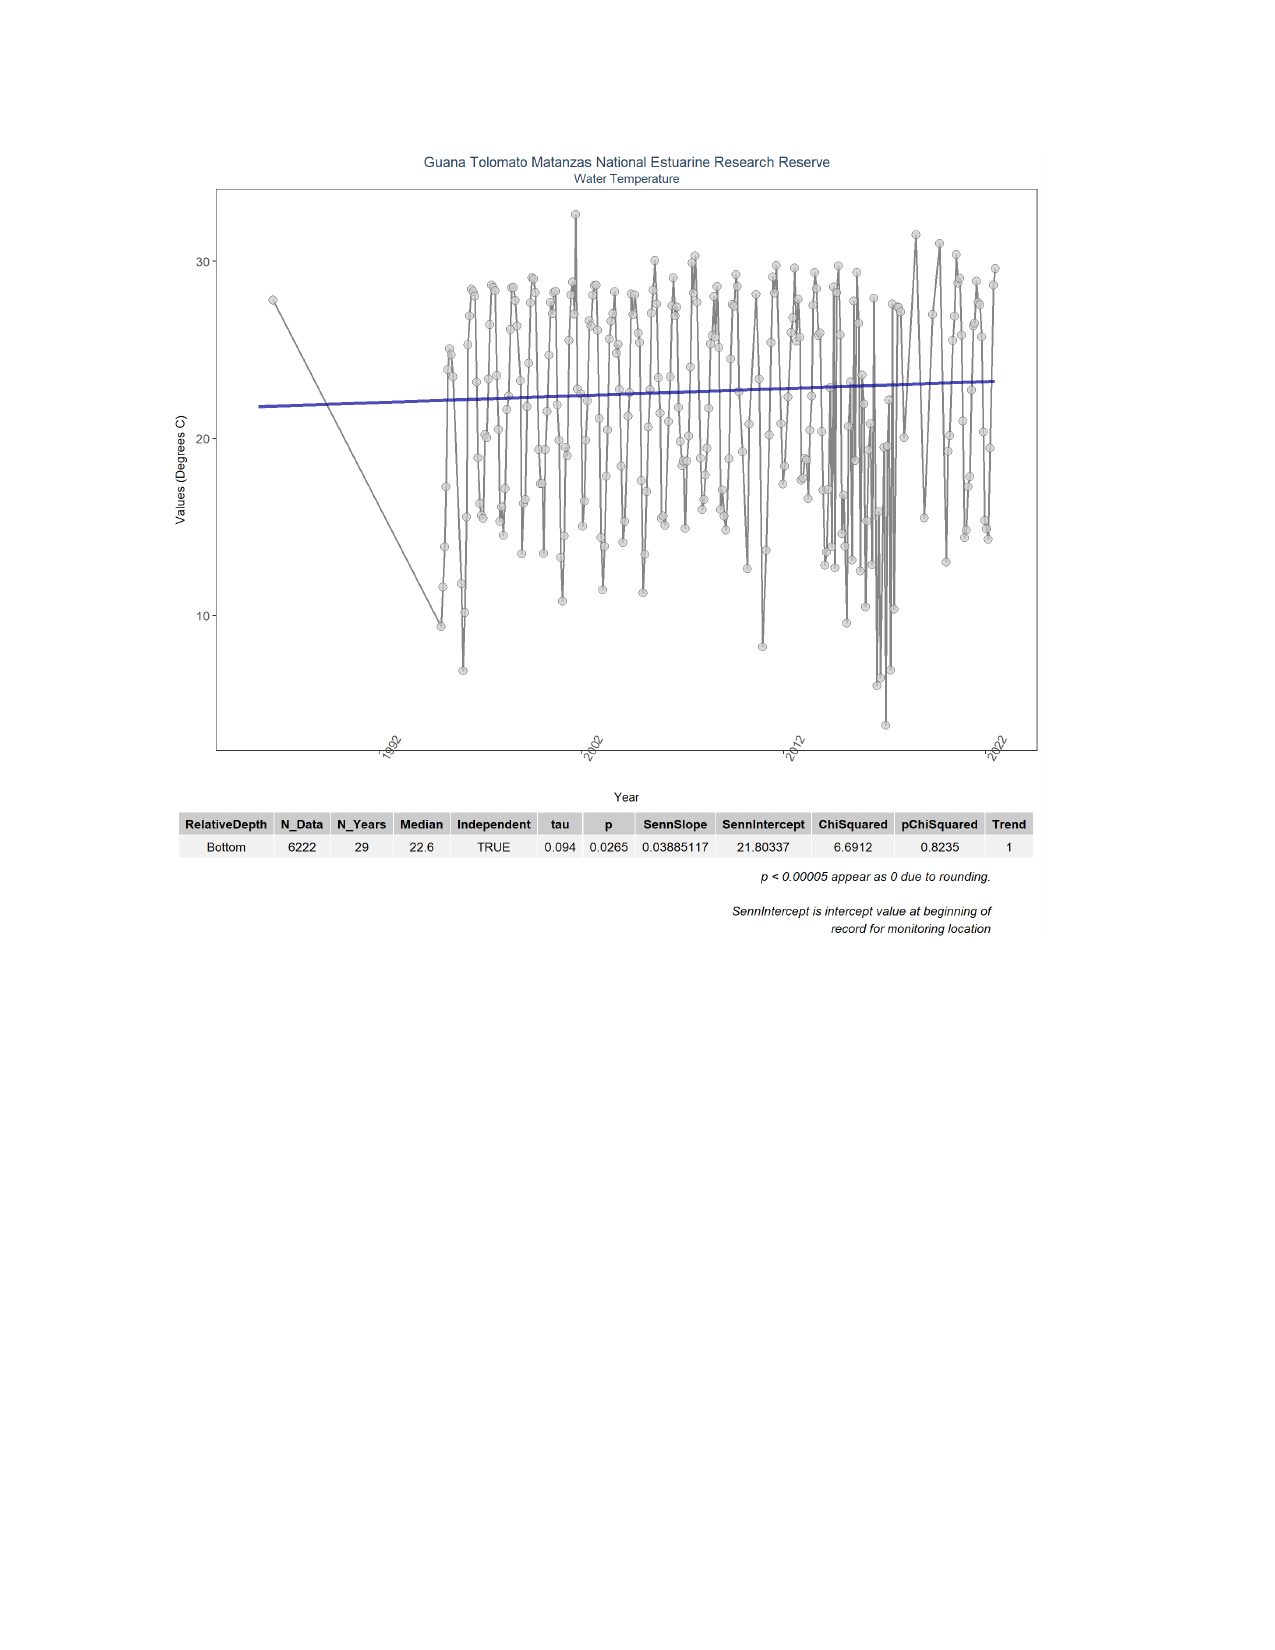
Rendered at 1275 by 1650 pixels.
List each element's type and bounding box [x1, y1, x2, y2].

picture [168, 150, 1044, 938]
